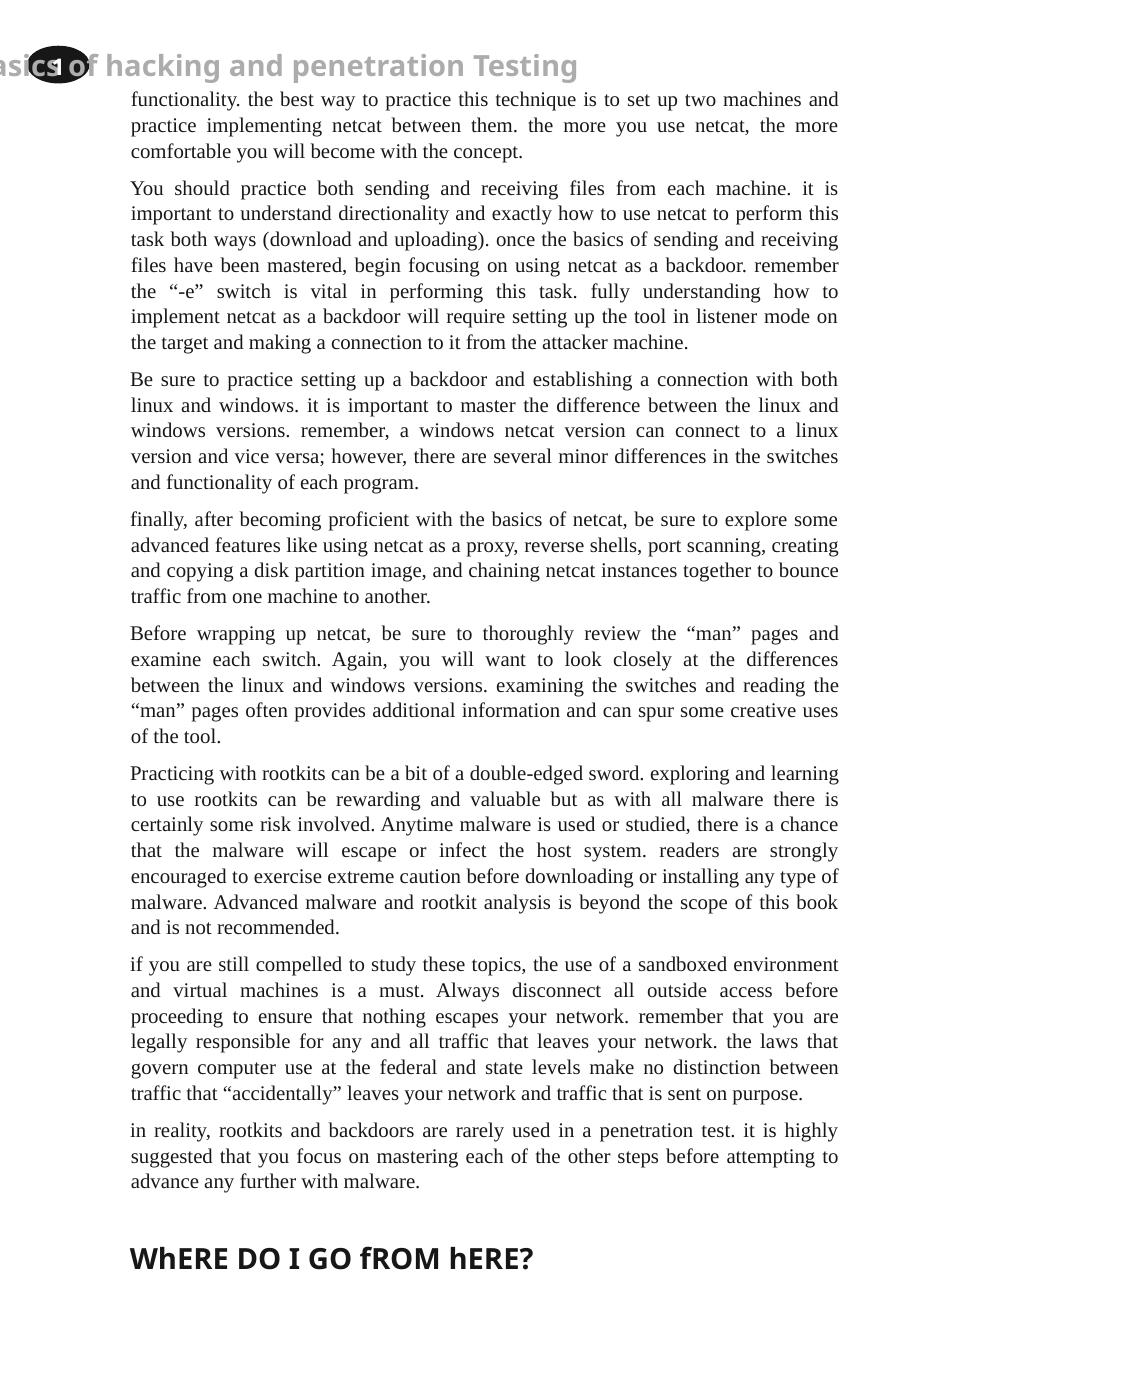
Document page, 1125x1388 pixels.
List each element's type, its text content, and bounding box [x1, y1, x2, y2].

text Before wrapping up netcat, be sure to thoroughly review the “man” pages and examine each switch. Again, you will want to look closely at the differences between the linux and windows versions. examining the switches and reading the “man” pages often provides additional information and can spur some creative uses of the tool. [130, 621, 840, 748]
text finally, after becoming proficient with the basics of netcat, be sure to explore some advanced features like using netcat as a proxy, reverse shells, port scanning, creating and copying a disk partition image, and chaining netcat instances together to bounce traffic from one machine to another. [130, 507, 840, 608]
text Practicing with rootkits can be a bit of a double-edged sword. exploring and learning to use rootkits can be rewarding and valuable but as with all malware there is certainly some risk involved. Anytime malware is used or studied, there is a chance that the malware will escape or infect the host system. readers are strongly encouraged to exercise extreme caution before downloading or installing any type of malware. Advanced malware and rootkit analysis is beyond the scope of this book and is not recommended. [130, 761, 840, 939]
text Be sure to practice setting up a backdoor and establishing a connection with both linux and windows. it is important to master the difference between the linux and windows versions. remember, a windows netcat version can connect to a linux version and vice versa; however, there are several minor differences in the switches and functionality of each program. [130, 367, 840, 494]
text in reality, rootkits and backdoors are rarely used in a penetration test. it is highly suggested that you focus on mastering each of the other steps before attempting to advance any further with malware. [130, 1118, 840, 1193]
text WhERE DO I GO fROM hERE? [129, 1238, 844, 1278]
text if you are still compelled to study these topics, the use of a sandboxed environment and virtual machines is a must. Always disconnect all outside access before proceeding to ensure that nothing escapes your network. remember that you are legally responsible for any and all traffic that leaves your network. the laws that govern computer use at the federal and state levels make no distinction between traffic that “accidentally” leaves your network and traffic that is sent on purpose. [130, 952, 840, 1105]
text You should practice both sending and receiving files from each machine. it is important to understand directionality and exactly how to use netcat to perform this task both ways (download and uploading). once the basics of sending and receiving files have been mastered, begin focusing on using netcat as a backdoor. remember the “-e” switch is vital in performing this task. fully understanding how to implement netcat as a backdoor will require setting up the tool in listener mode on the target and making a connection to it from the attacker machine. [130, 176, 840, 354]
